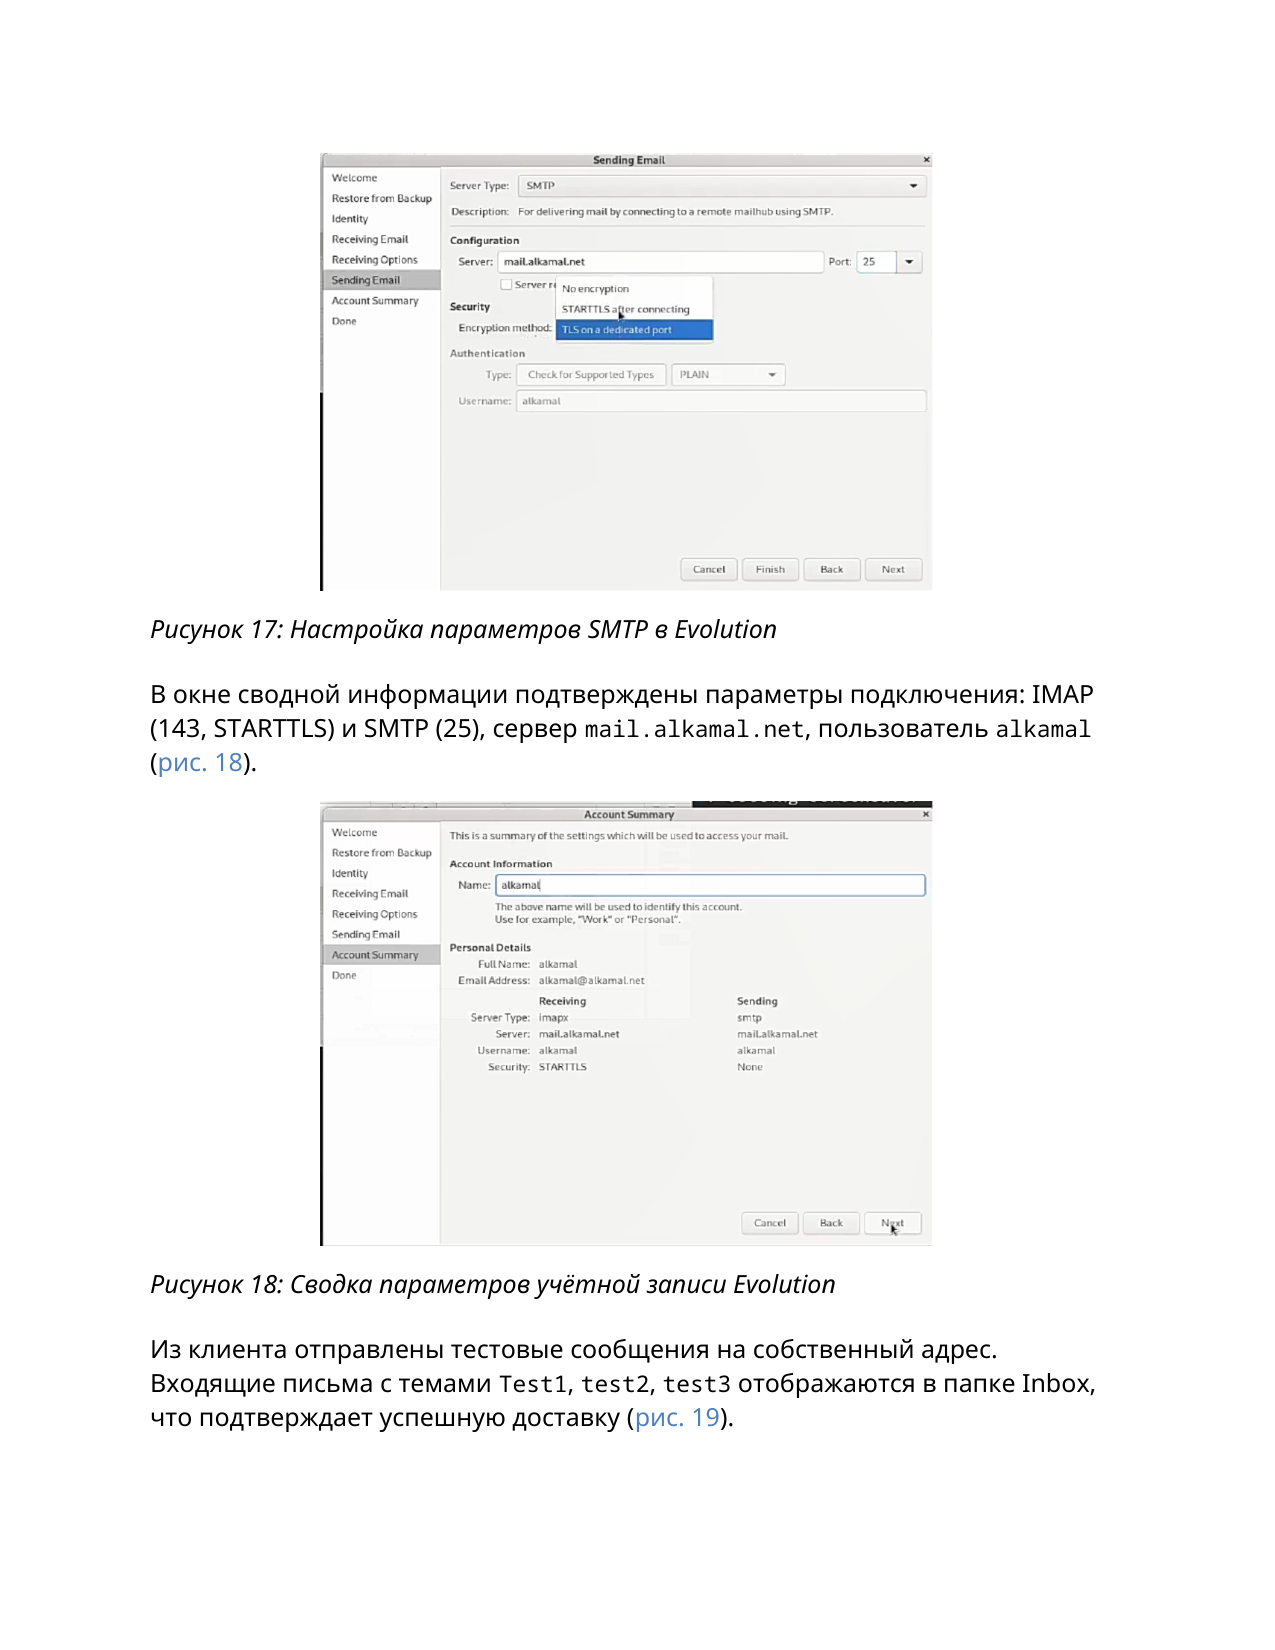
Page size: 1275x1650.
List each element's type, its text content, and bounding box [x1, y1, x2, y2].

text В окне сводной информации подтверждены параметры подключения: IMAP (143, STARTTLS) и SMTP (25), сервер mail.alkamal.net, пользователь alkamal (рис. 18). [150, 677, 1125, 779]
picture [320, 153, 933, 591]
table_header Рисунок 17: Настройка параметров SMTP в Evolution [139, 150, 1114, 658]
text Из клиента отправлены тестовые сообщения на собственный адрес. Входящие письма с темами Test1, test2, test3 отображаются в папке Inbox, что подтверждает успешную доставку (рис. 19). [150, 1332, 1125, 1434]
picture [320, 801, 933, 1246]
table_header Рисунок 18: Сводка параметров учётной записи Evolution [139, 798, 1114, 1313]
